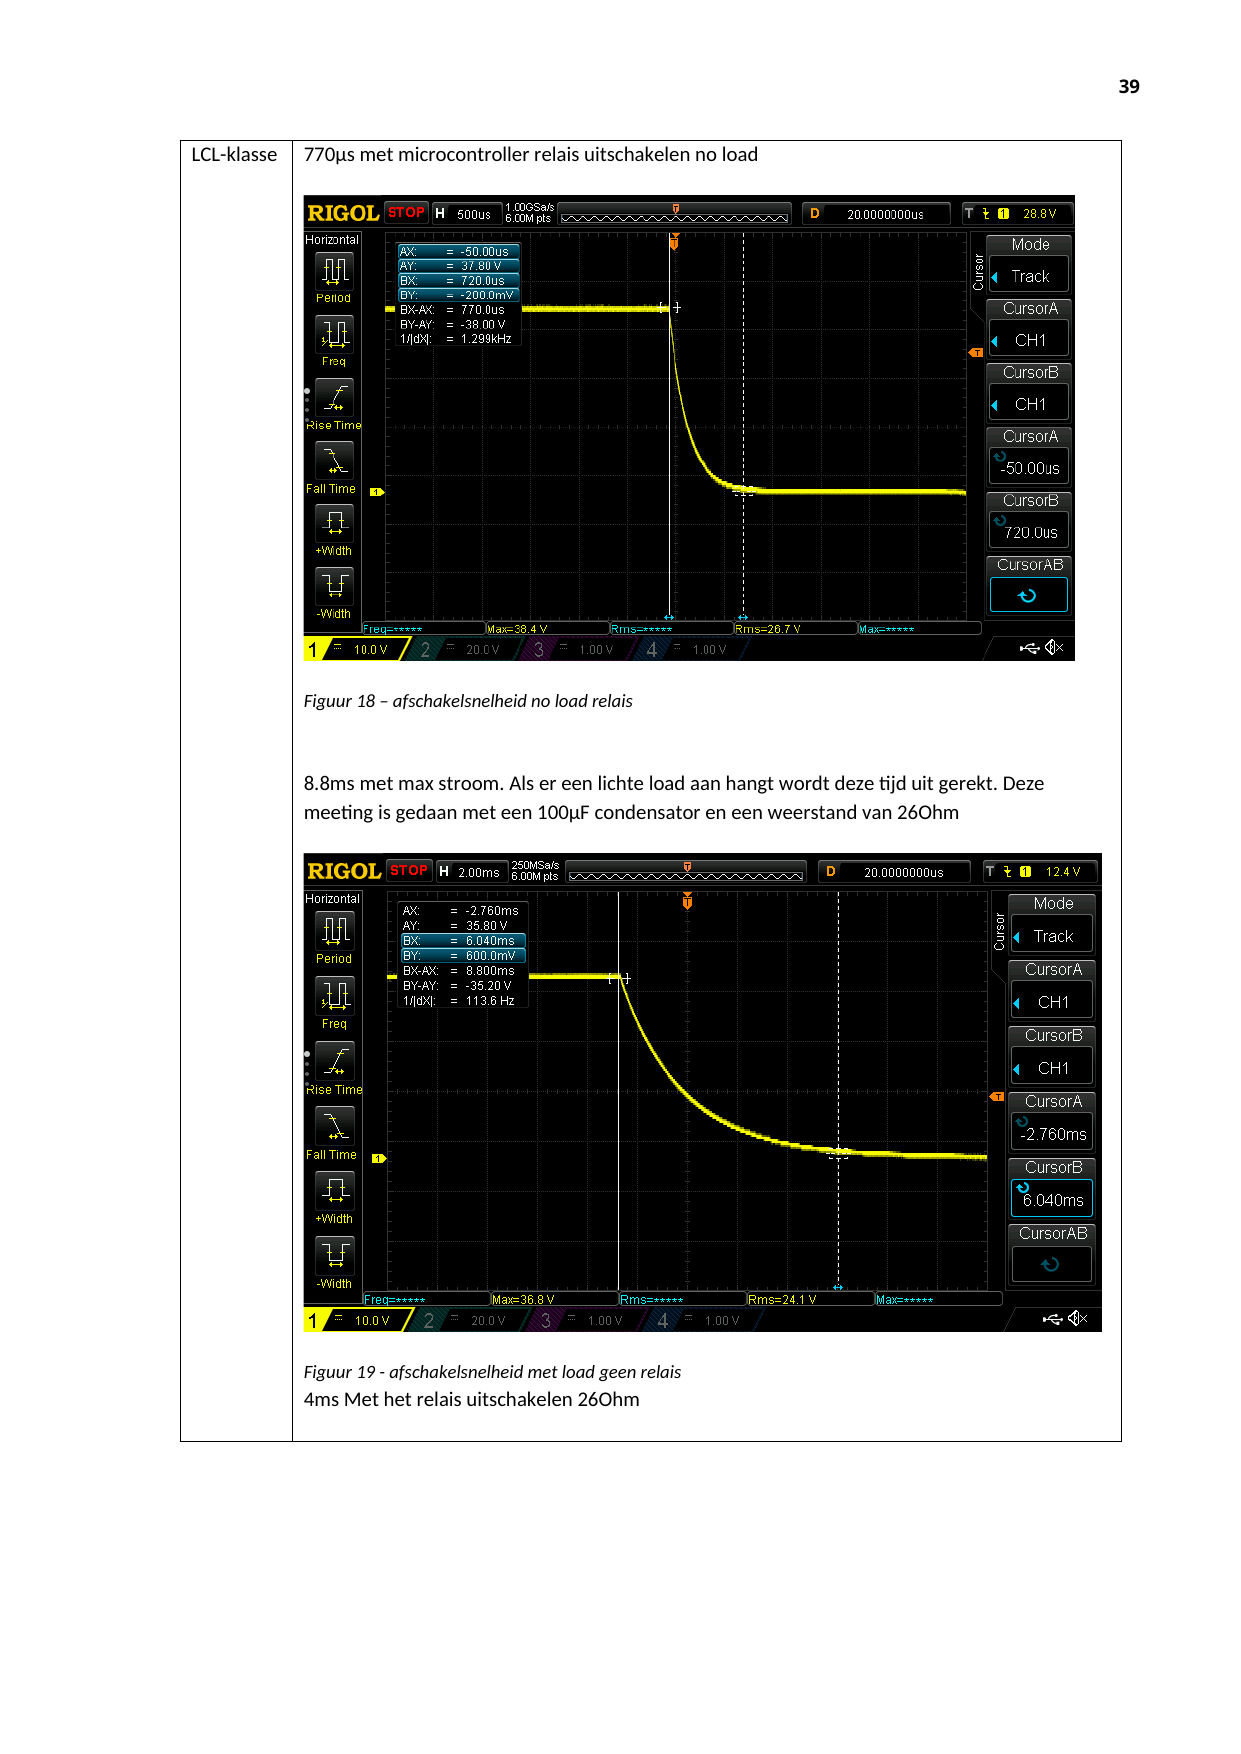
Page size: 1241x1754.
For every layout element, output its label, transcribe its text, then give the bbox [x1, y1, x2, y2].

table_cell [293, 141, 1121, 1441]
picture [303, 853, 1102, 1332]
picture [303, 195, 1075, 661]
table_cell LCL-klasse [181, 141, 292, 1441]
